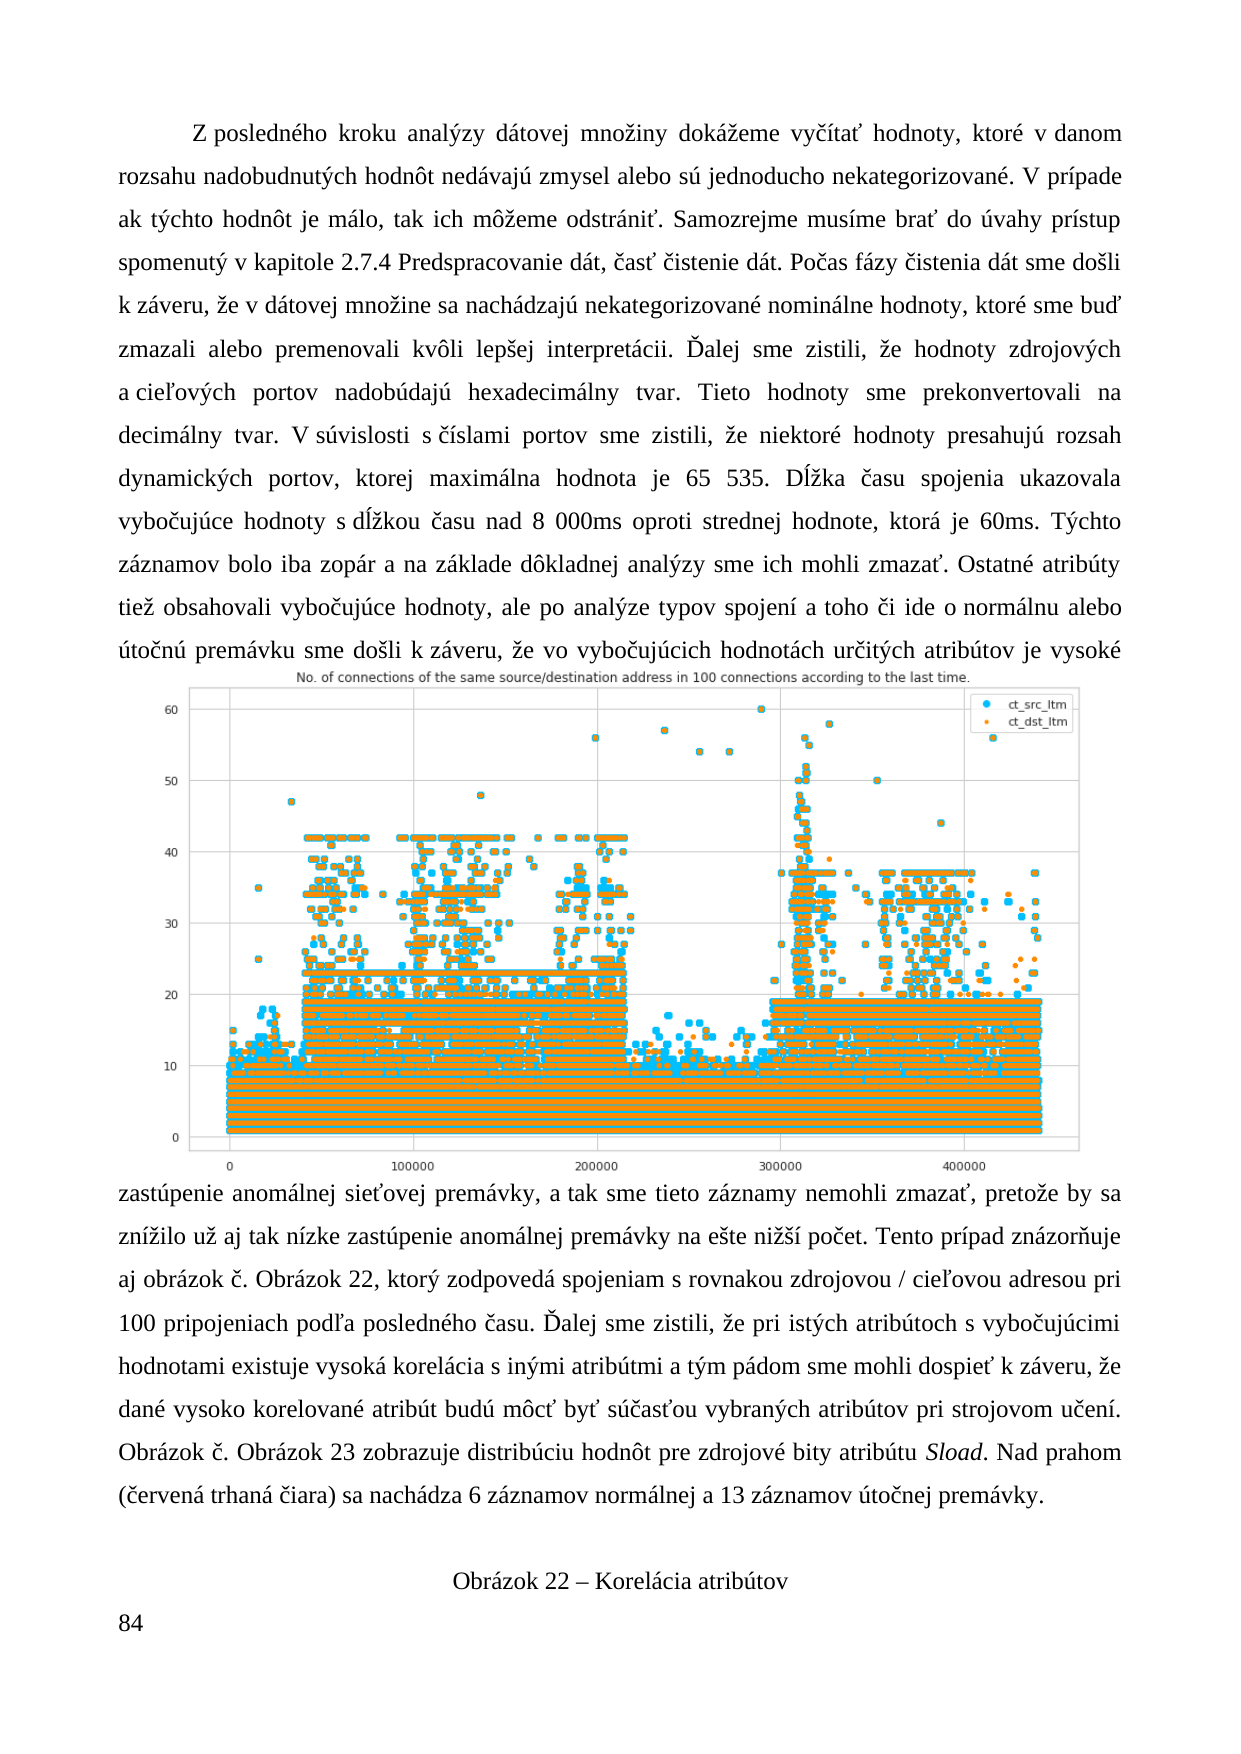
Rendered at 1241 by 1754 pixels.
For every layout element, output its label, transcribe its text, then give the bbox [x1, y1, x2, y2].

picture [156, 664, 1085, 1179]
